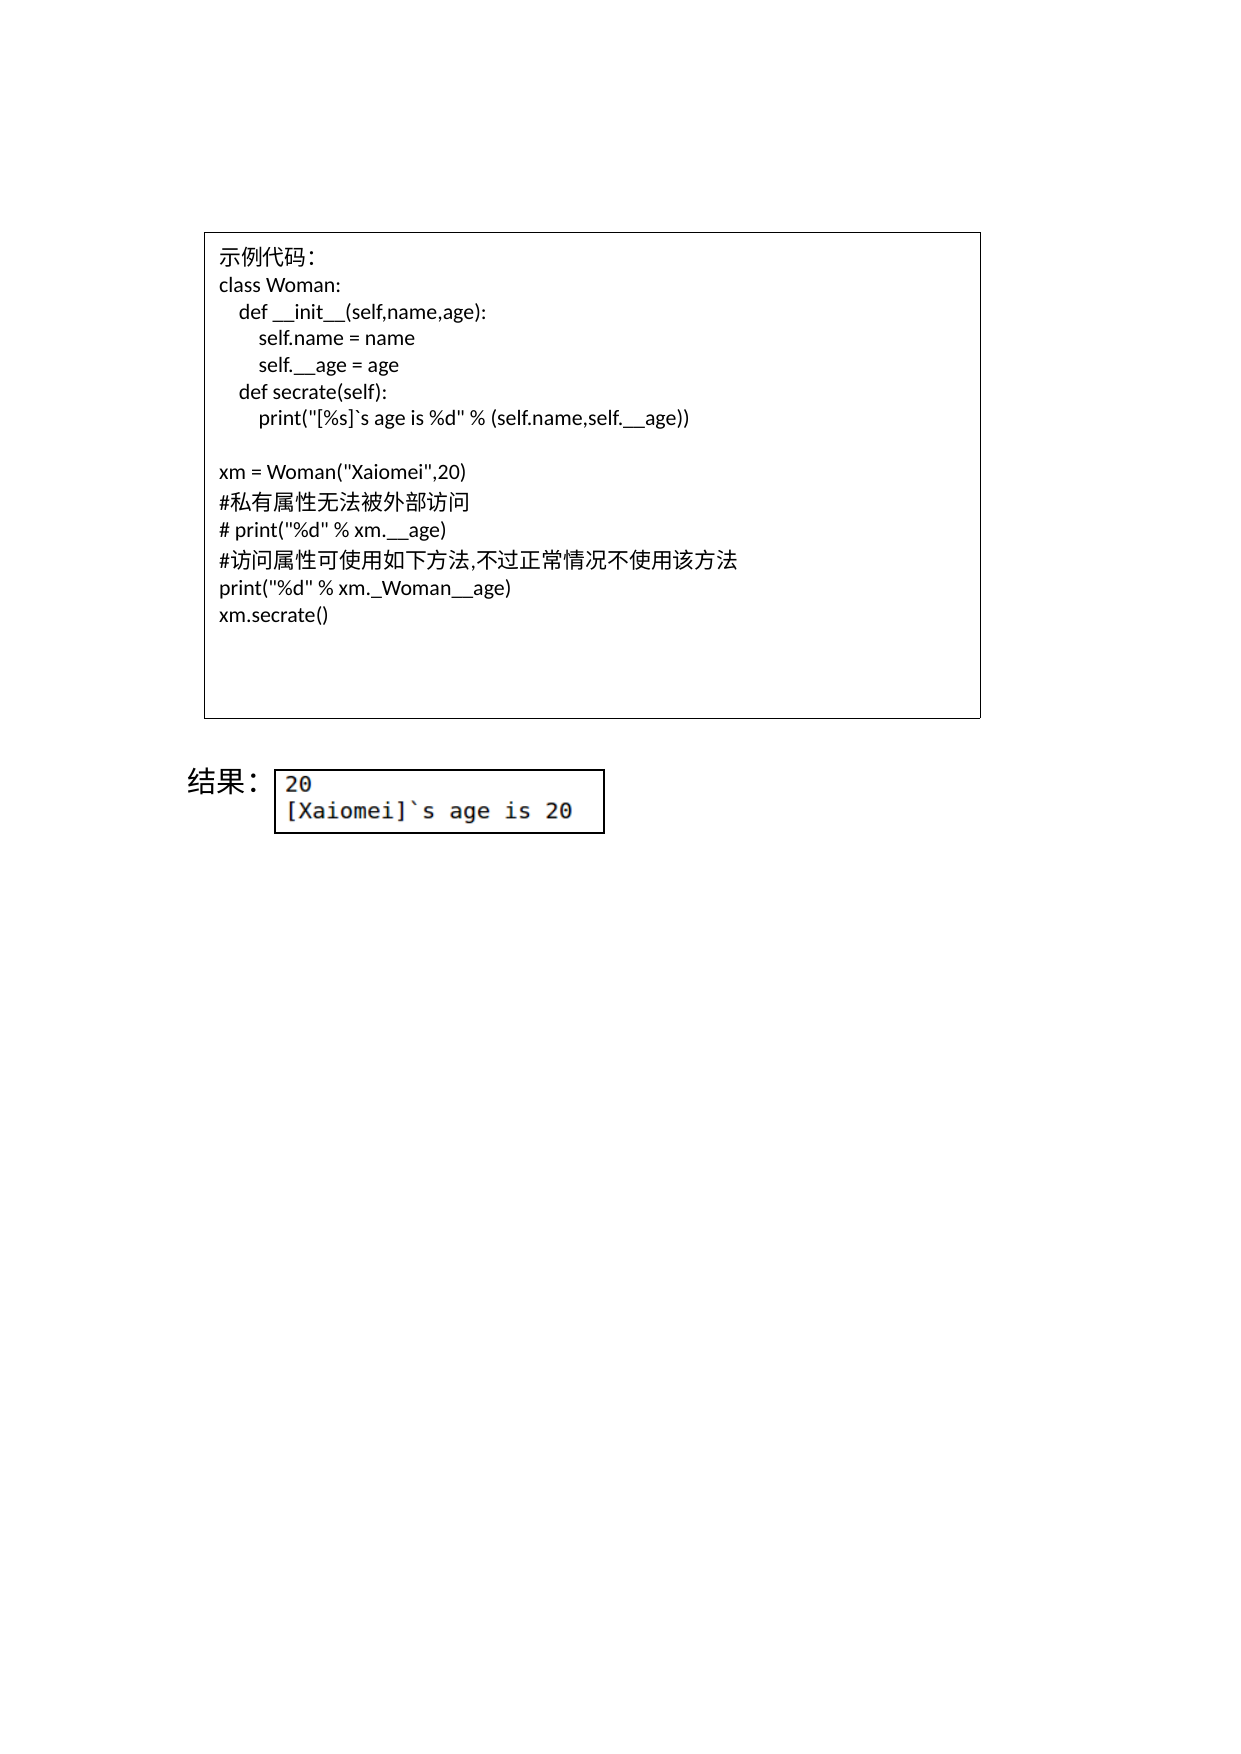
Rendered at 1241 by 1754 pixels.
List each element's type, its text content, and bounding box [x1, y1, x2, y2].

picture [276, 771, 603, 832]
text 结果： [187, 747, 1053, 812]
